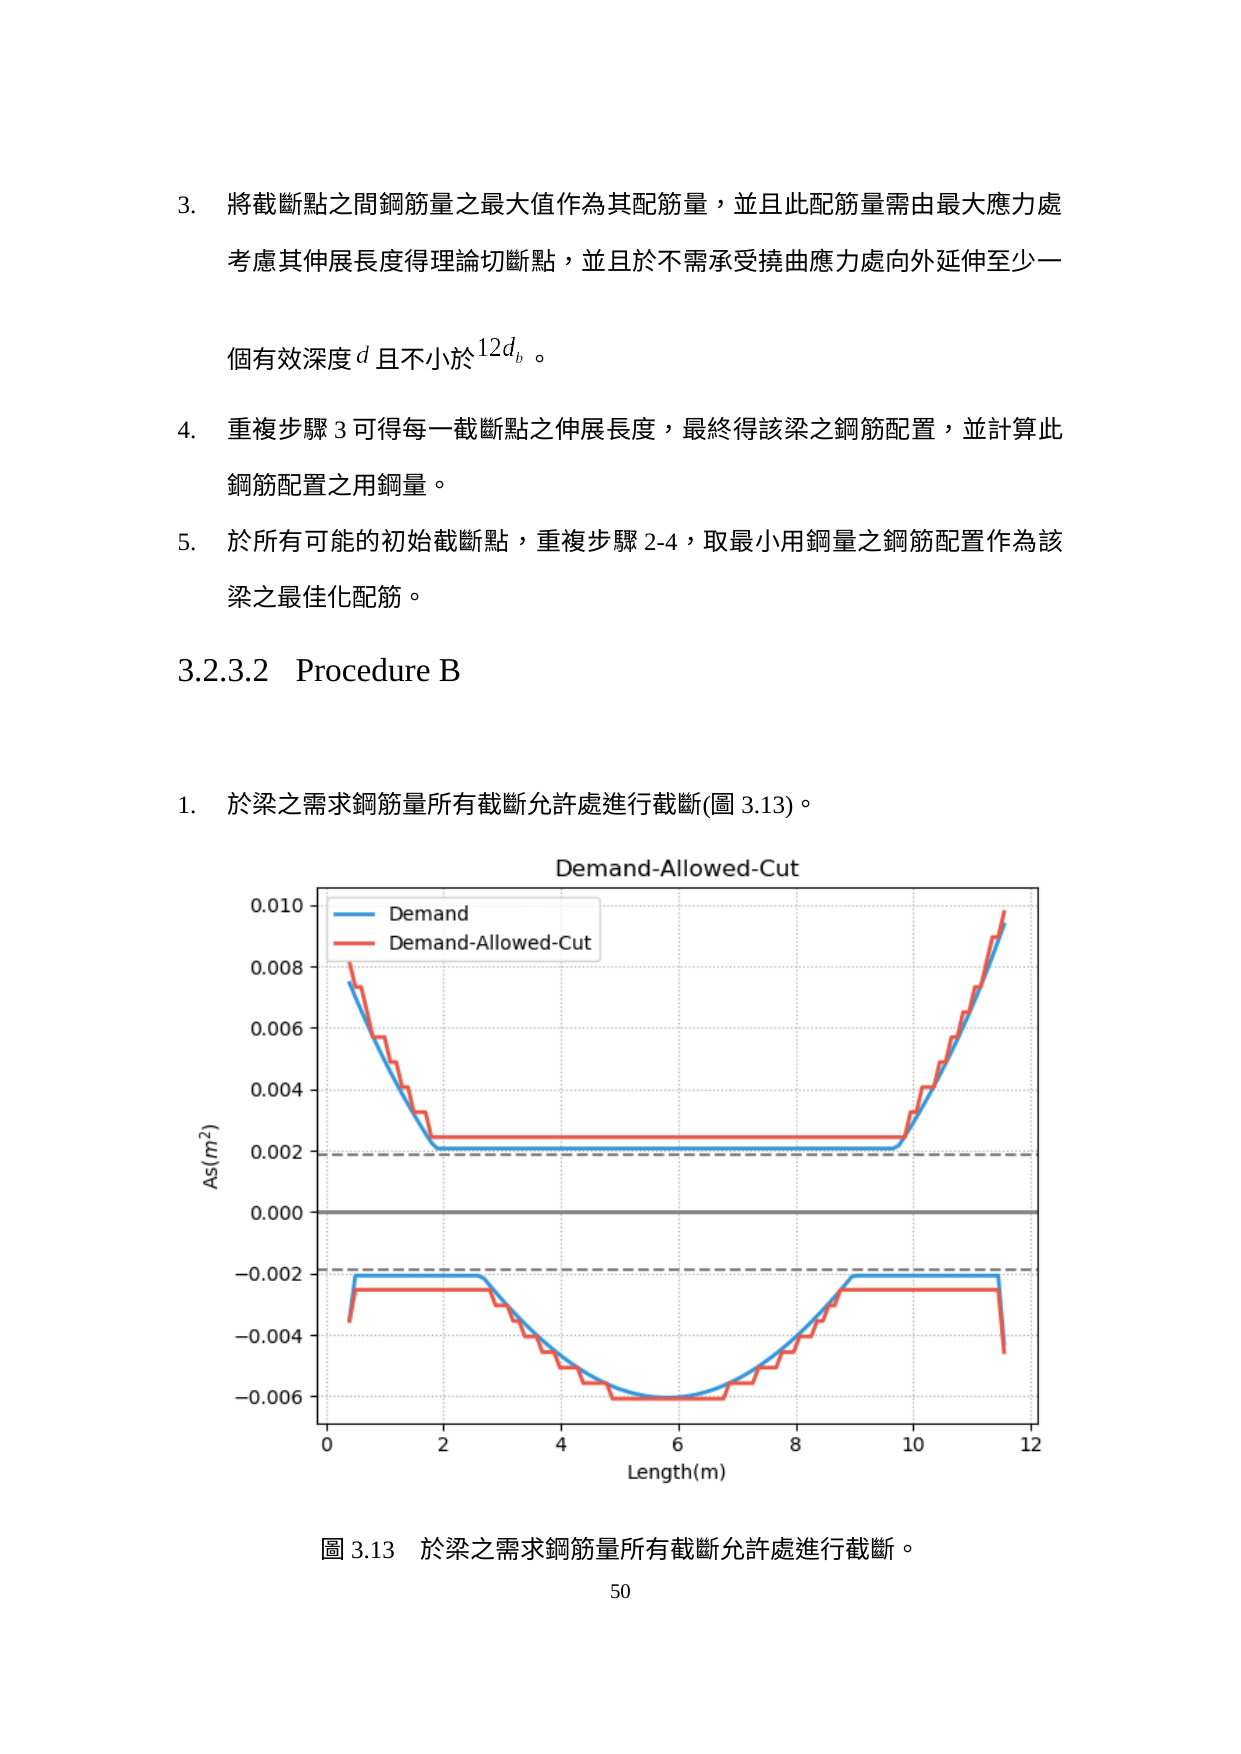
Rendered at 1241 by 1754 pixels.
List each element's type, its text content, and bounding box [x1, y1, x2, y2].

picture [177, 839, 1063, 1504]
list 重複步驟3可得每一截斷點之伸展長度，最終得該梁之鋼筋配置，並計算此鋼筋配置之用鋼量。 [177, 408, 1063, 502]
list 將截斷點之間鋼筋量之最大值作為其配筋量，並且此配筋量需由最大應力處考慮其伸展長度得理論切斷點，並且於不需承受撓曲應力處向外延伸至少一個有效深度且不小於。 [177, 184, 1063, 390]
subtitle Procedure B [177, 632, 1063, 707]
list 於所有可能的初始截斷點，重複步驟2-4，取最小用鋼量之鋼筋配置作為該梁之最佳化配筋。 [177, 520, 1063, 614]
